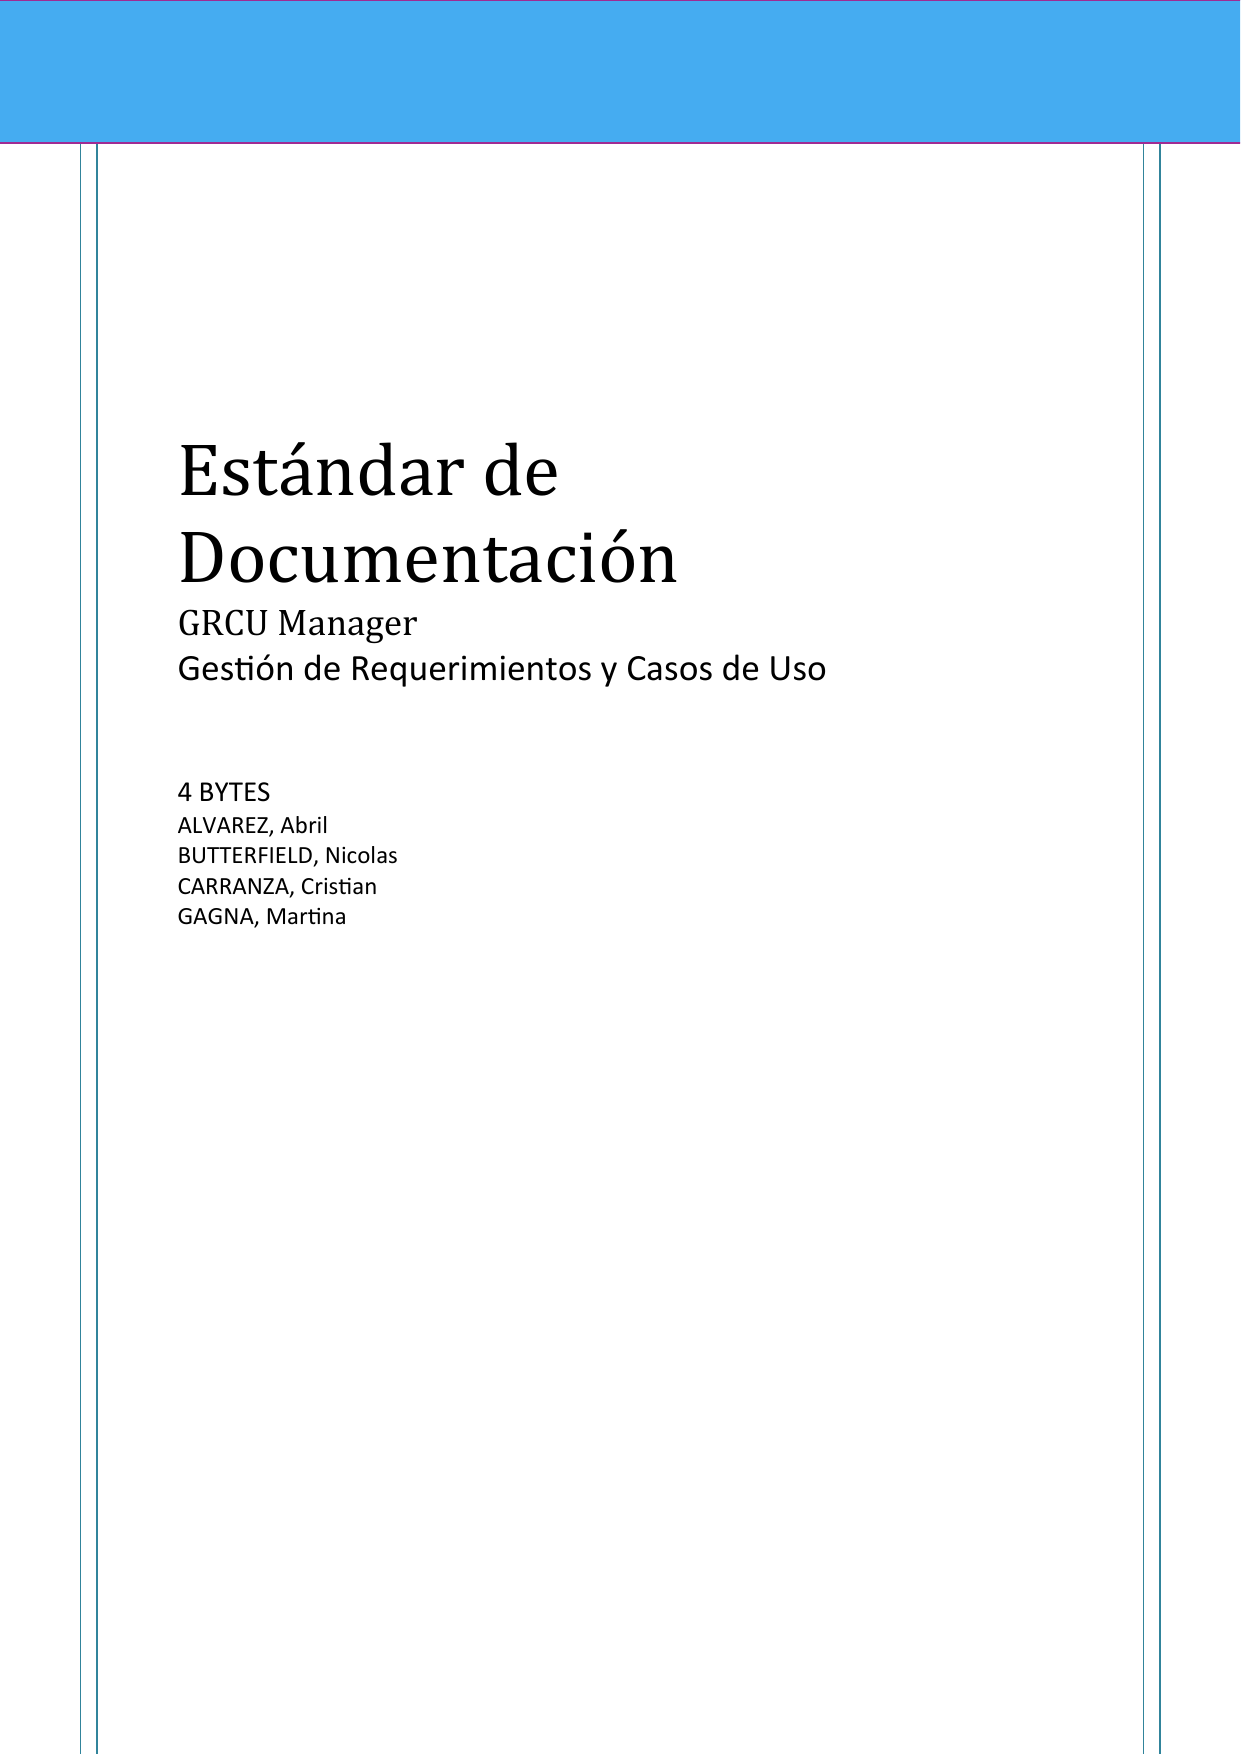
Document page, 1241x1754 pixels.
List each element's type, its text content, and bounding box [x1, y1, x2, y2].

text CARRANZA, Cristian [177, 870, 1063, 901]
text ALVAREZ, Abril [177, 809, 1063, 839]
text 4 BYTES [177, 773, 1063, 809]
text GAGNA, Martina [177, 901, 1063, 931]
text BUTTERFIELD, Nicolas [177, 839, 1063, 870]
text Gestión de Requerimientos y Casos de Uso [177, 643, 1063, 689]
text GRCU Manager [177, 599, 1063, 643]
text Estándar de Documentación [177, 424, 1063, 599]
